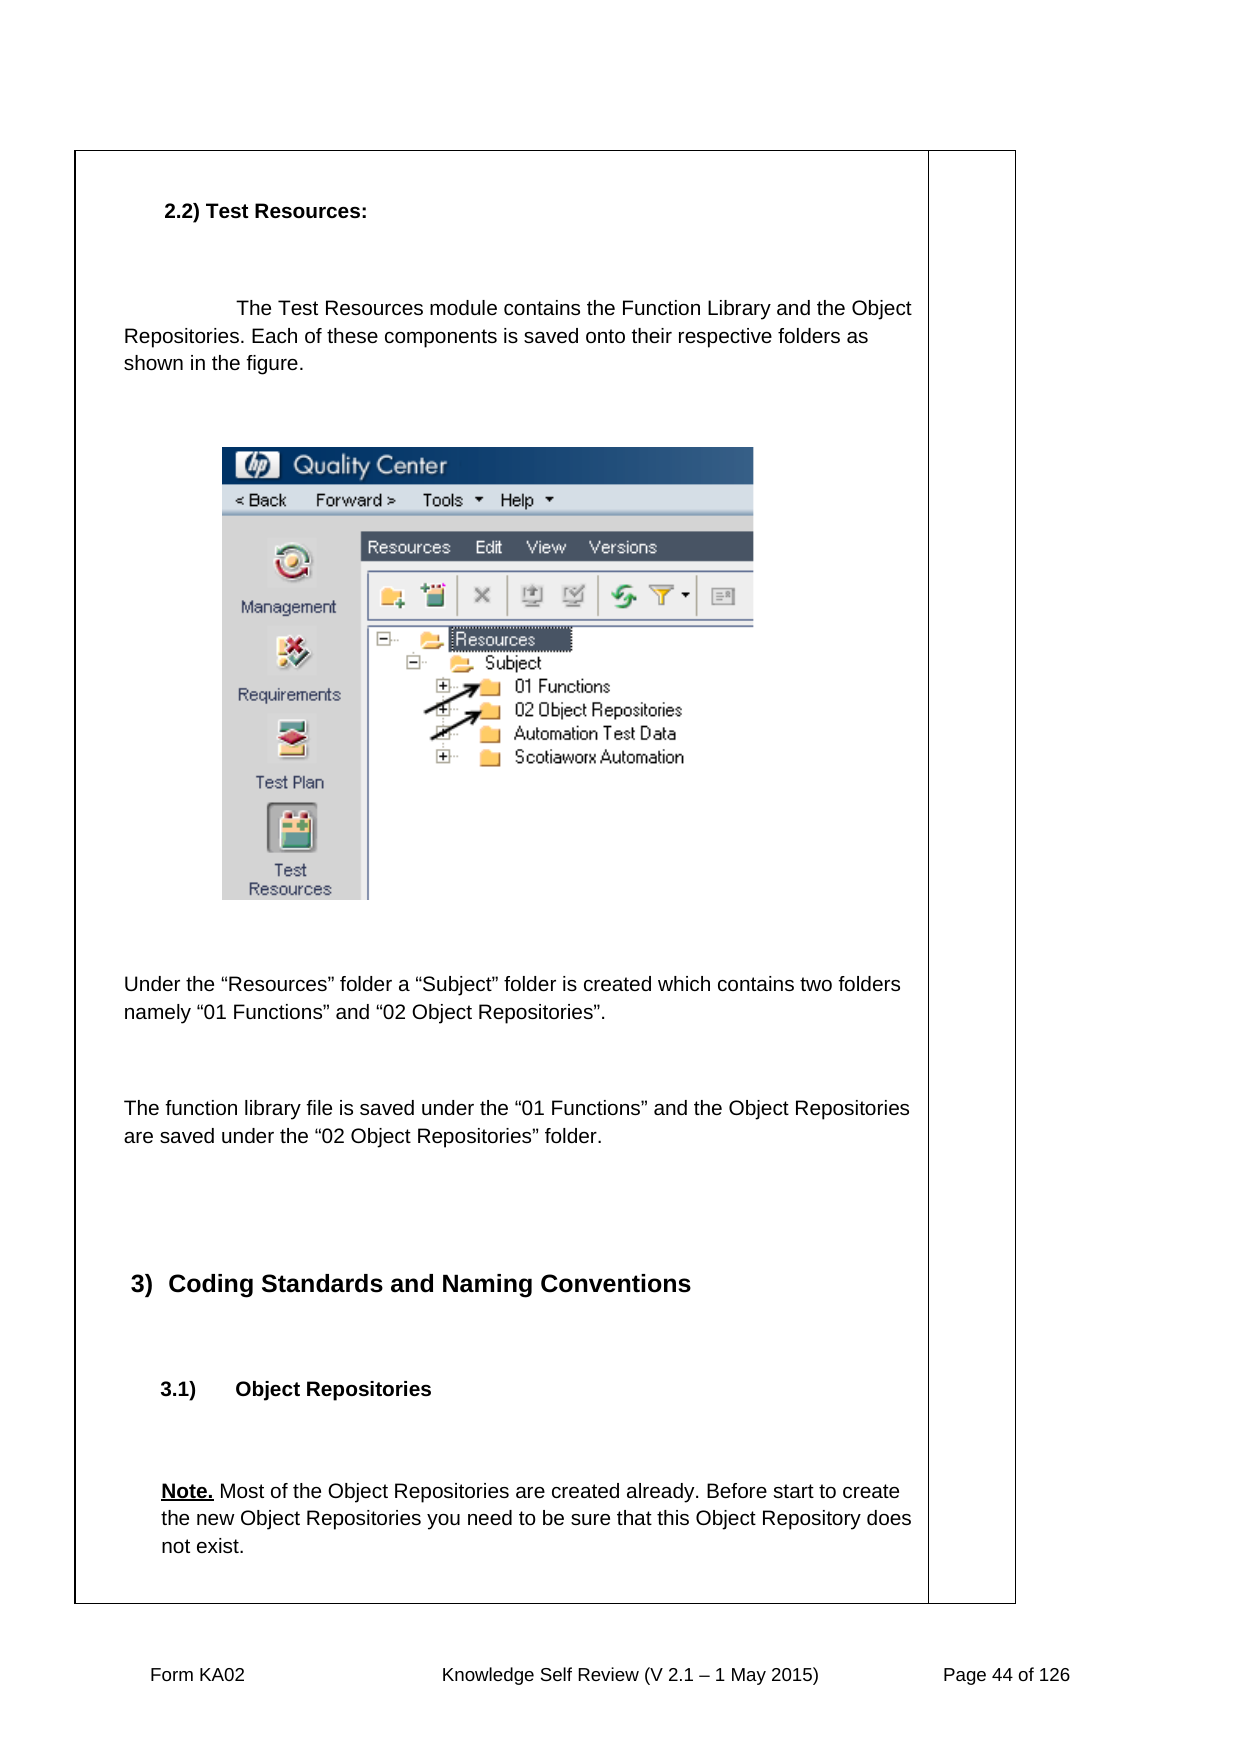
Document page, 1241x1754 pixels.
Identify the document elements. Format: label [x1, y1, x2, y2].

table_cell [76, 151, 928, 1603]
table_cell [929, 151, 1015, 1603]
picture [222, 447, 754, 900]
